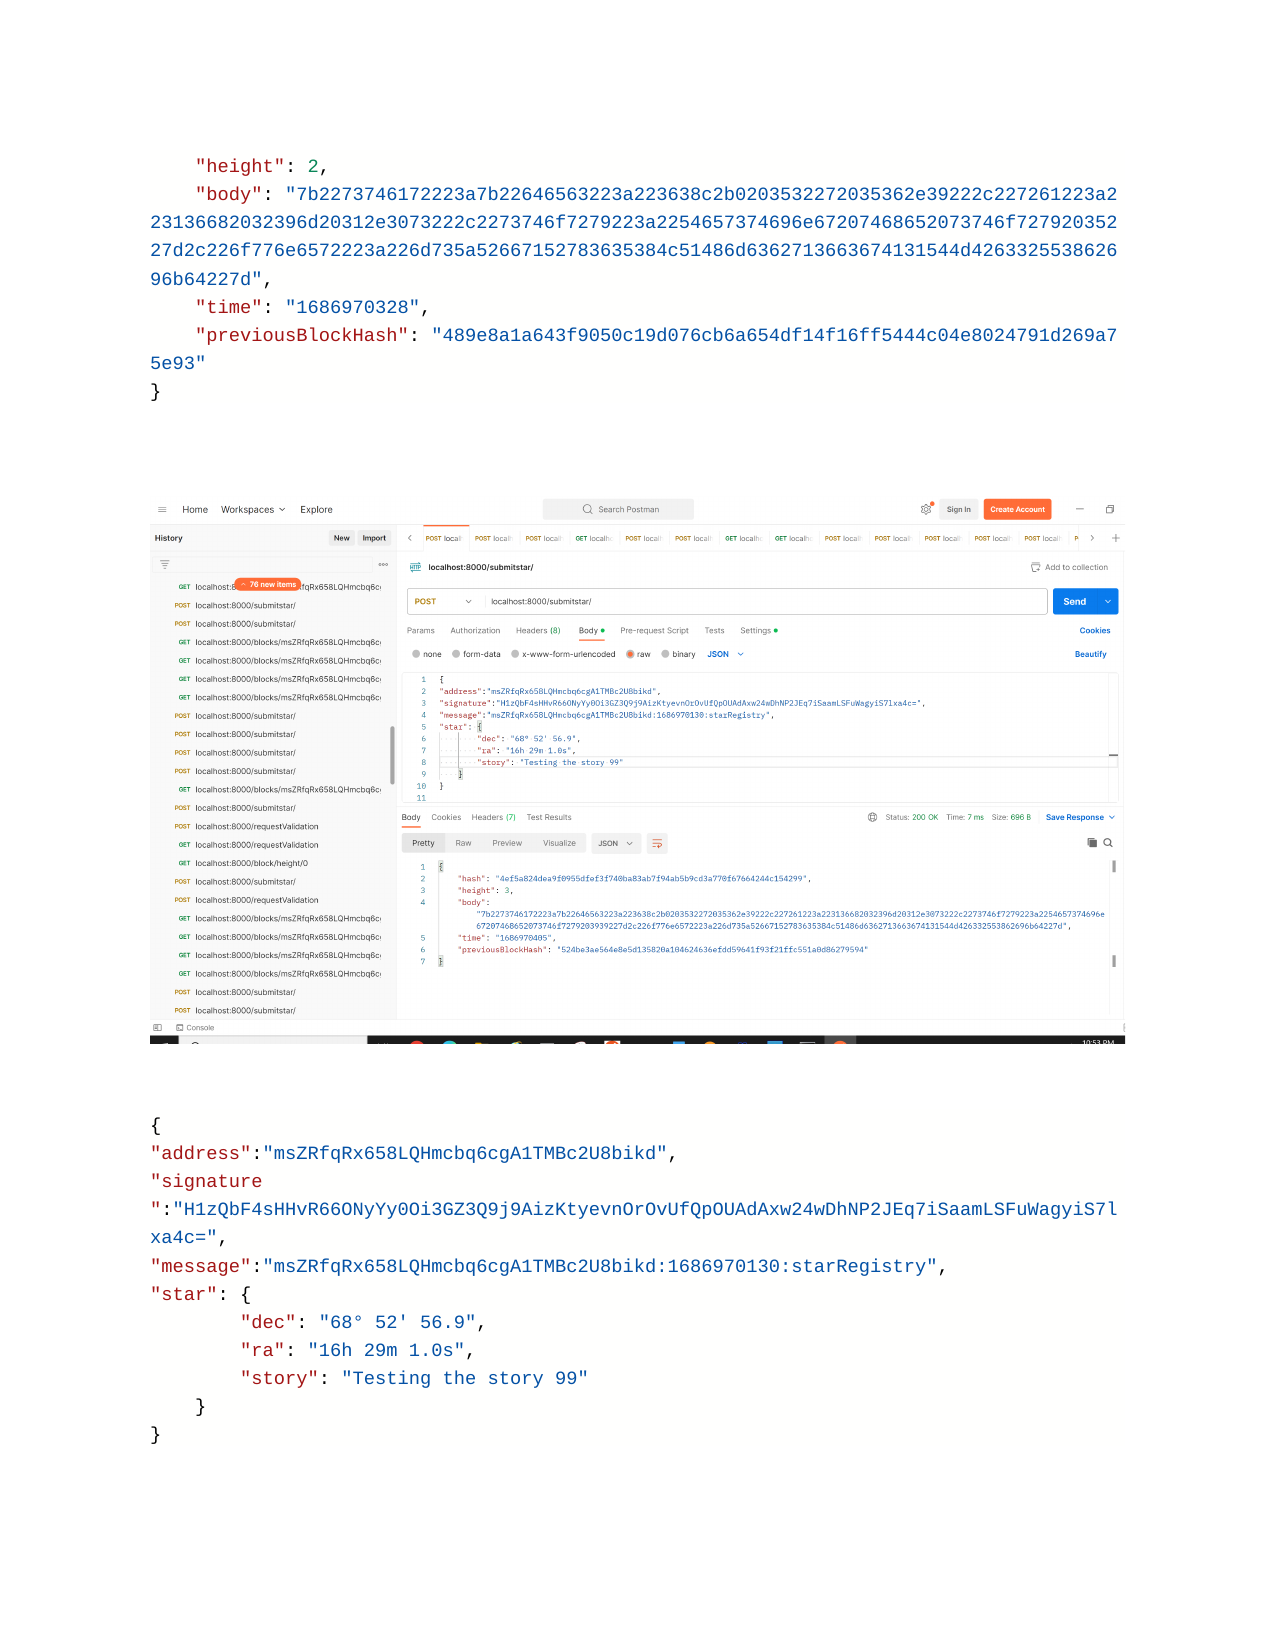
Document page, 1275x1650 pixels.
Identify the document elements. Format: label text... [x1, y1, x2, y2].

text "time": "1686970328", [150, 291, 1125, 319]
text "body": "7b2273746172223a7b22646563223a223638c2b0203532272035362e39222c227261223a223136682032396d20312e3073222c2273746f7279223a2254657374696e67207468652073746f72792035227d2c226f776e6572223a226d735a52667152783635384c51486d6362713663674131544d426332553862696b64227d", [150, 178, 1125, 291]
text "dec": "68° 52' 56.9", [150, 1306, 1125, 1334]
text "previousBlockHash": "489e8a1a643f9050c19d076cb6a654df14f16ff5444c04e8024791d269a75e93" [150, 319, 1125, 375]
text } [150, 1418, 1125, 1446]
text } [150, 1390, 1125, 1418]
text "address":"msZRfqRx658LQHmcbq6cgA1TMBc2U8bikd", [150, 1137, 1125, 1165]
text "ra": "16h 29m 1.0s", [150, 1334, 1125, 1362]
text "message":"msZRfqRx658LQHmcbq6cgA1TMBc2U8bikd:1686970130:starRegistry", [150, 1249, 1125, 1278]
picture [150, 496, 1125, 1044]
text "signature":"H1zQbF4sHHvR66ONyYy0Oi3GZ3Q9j9AizKtyevnOrOvUfQpOUAdAxw24wDhNP2JEq7iSaamLSFuWagyiS7lxa4c=", [150, 1165, 1125, 1249]
text "height": 2, [150, 150, 1125, 178]
text "star": { [150, 1278, 1125, 1306]
text } [150, 375, 1125, 403]
text "story": "Testing the story 99" [150, 1362, 1125, 1390]
text { [150, 1109, 1125, 1137]
